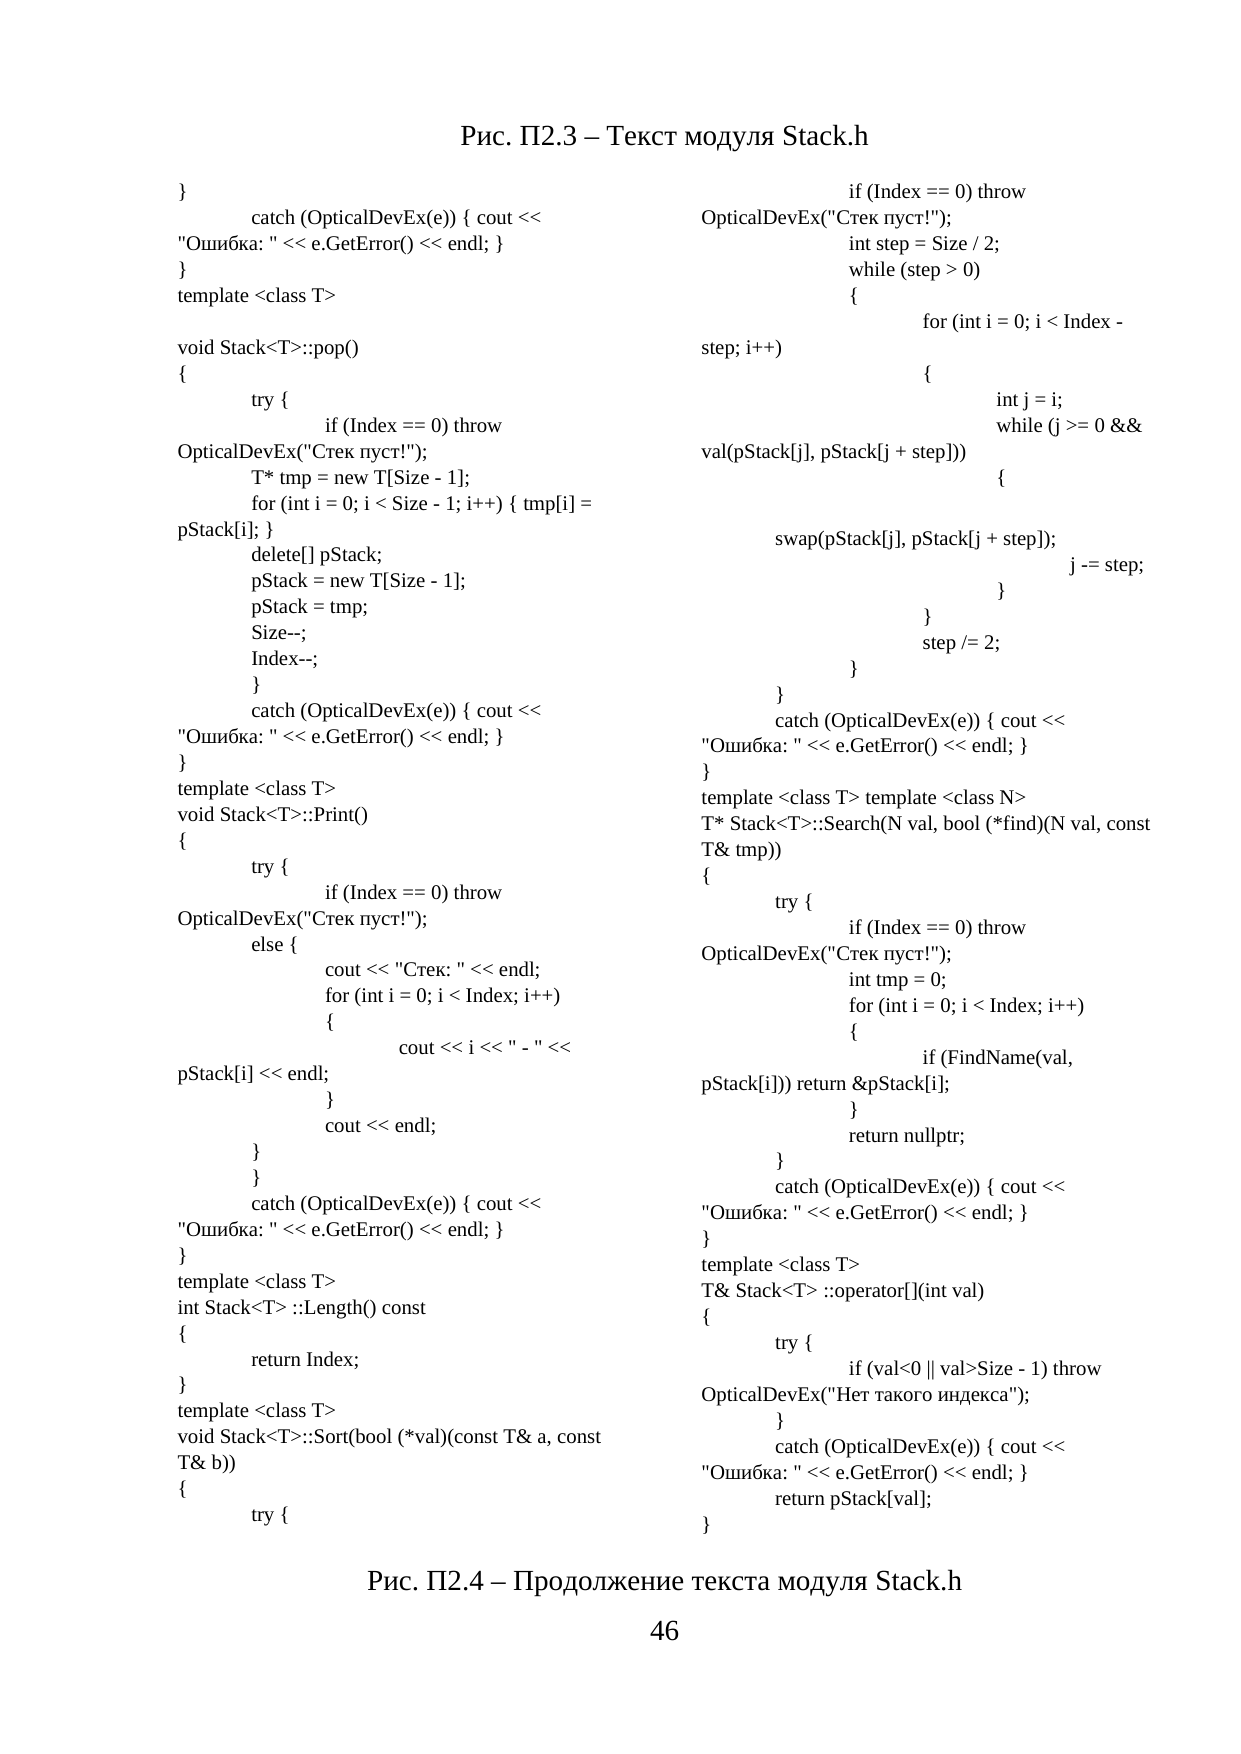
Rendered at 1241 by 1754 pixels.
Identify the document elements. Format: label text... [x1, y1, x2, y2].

text int Stack<T> ::Length() const [177, 1294, 627, 1319]
text catch (OpticalDevEx(e)) { cout << "Ошибка: " << e.GetError() << endl; } [177, 698, 627, 748]
text } [701, 759, 1152, 783]
text if (Index == 0) throw OpticalDevEx("Стек пуст!"); [701, 179, 1152, 229]
text delete[] pStack; [177, 542, 627, 566]
text template <class T> [177, 283, 627, 307]
text return Index; [177, 1346, 627, 1371]
text { [701, 1019, 1152, 1043]
text } [177, 1243, 627, 1267]
text int tmp = 0; [701, 967, 1152, 991]
text } [701, 1226, 1152, 1250]
text { [177, 1476, 627, 1500]
text { [177, 1321, 627, 1344]
text } [701, 1512, 1152, 1536]
text } [701, 578, 1152, 602]
text for (int i = 0; i < Index; i++) [177, 983, 627, 1007]
text void Stack<T>::Sort(bool (*val)(const T& a, const T& b)) [177, 1424, 627, 1474]
text { [701, 464, 1152, 489]
text for (int i = 0; i < Size - 1; i++) { tmp[i] = pStack[i]; } [177, 491, 627, 541]
text int step = Size / 2; [701, 231, 1152, 255]
text cout << endl; [177, 1113, 627, 1137]
text } [701, 656, 1152, 680]
text } [177, 672, 627, 696]
text if (Index == 0) throw OpticalDevEx("Стек пуст!"); [177, 413, 627, 463]
text template <class T> template <class N> [701, 785, 1152, 809]
text } [701, 1408, 1152, 1432]
text } [177, 1087, 627, 1111]
text } [701, 1097, 1152, 1121]
text { [177, 828, 627, 852]
text Index--; [177, 646, 627, 670]
text try { [701, 1330, 1152, 1354]
text Size--; [177, 620, 627, 644]
text } [177, 750, 627, 774]
text { [701, 361, 1152, 385]
text Рис. П2.3 – Текст модуля Stack.h [177, 118, 1152, 152]
text { [177, 361, 627, 385]
text cout << i << " - " << pStack[i] << endl; [177, 1035, 627, 1085]
text { [177, 1009, 627, 1033]
text template <class T> [177, 776, 627, 800]
text if (Index == 0) throw OpticalDevEx("Стек пуст!"); [177, 879, 627, 929]
text if (val<0 || val>Size - 1) throw OpticalDevEx("Нет такого индекса"); [701, 1356, 1152, 1406]
text try { [177, 854, 627, 878]
text try { [701, 889, 1152, 913]
text catch (OpticalDevEx(e)) { cout << "Ошибка: " << e.GetError() << endl; } [701, 1434, 1152, 1484]
text catch (OpticalDevEx(e)) { cout << "Ошибка: " << e.GetError() << endl; } [701, 707, 1152, 757]
text } [701, 1148, 1152, 1172]
text if (FindName(val, pStack[i])) return &pStack[i]; [701, 1045, 1152, 1095]
text catch (OpticalDevEx(e)) { cout << "Ошибка: " << e.GetError() << endl; } [701, 1174, 1152, 1224]
text } [177, 1139, 627, 1163]
text void Stack<T>::pop() [177, 335, 627, 359]
text for (int i = 0; i < Index - step; i++) [701, 309, 1152, 359]
text Рис. П2.4 – Продолжение текста модуля Stack.h [177, 1563, 1152, 1597]
text template <class T> [177, 1269, 627, 1293]
text j -= step; [701, 552, 1152, 576]
text pStack = tmp; [177, 594, 627, 618]
text try { [177, 387, 627, 411]
text return nullptr; [701, 1122, 1152, 1147]
text T* Stack<T>::Search(N val, bool (*find)(N val, const T& tmp)) [701, 811, 1152, 861]
text return pStack[val]; [701, 1486, 1152, 1510]
text { [701, 283, 1152, 307]
text step /= 2; [701, 630, 1152, 654]
text catch (OpticalDevEx(e)) { cout << "Ошибка: " << e.GetError() << endl; } [177, 205, 627, 255]
text T* tmp = new T[Size - 1]; [177, 464, 627, 489]
text int j = i; [701, 387, 1152, 411]
text } [177, 1165, 627, 1189]
text while (j >= 0 && val(pStack[j], pStack[j + step])) [701, 413, 1152, 463]
text catch (OpticalDevEx(e)) { cout << "Ошибка: " << e.GetError() << endl; } [177, 1191, 627, 1241]
text } [701, 604, 1152, 628]
text void Stack<T>::Print() [177, 802, 627, 826]
text T& Stack<T> ::operator[](int val) [701, 1278, 1152, 1302]
text template <class T> [701, 1252, 1152, 1276]
text swap(pStack[j], pStack[j + step]); [701, 491, 1152, 550]
text } [177, 257, 627, 281]
text for (int i = 0; i < Index; i++) [701, 993, 1152, 1017]
text cout << "Стек: " << endl; [177, 957, 627, 981]
text } [177, 179, 627, 203]
text } [701, 682, 1152, 706]
text pStack = new T[Size - 1]; [177, 568, 627, 592]
text } [177, 1372, 627, 1396]
text try { [177, 1502, 627, 1526]
text else { [177, 931, 627, 956]
text template <class T> [177, 1398, 627, 1422]
text { [701, 1304, 1152, 1328]
text while (step > 0) [701, 257, 1152, 281]
text if (Index == 0) throw OpticalDevEx("Стек пуст!"); [701, 915, 1152, 965]
text { [701, 863, 1152, 887]
